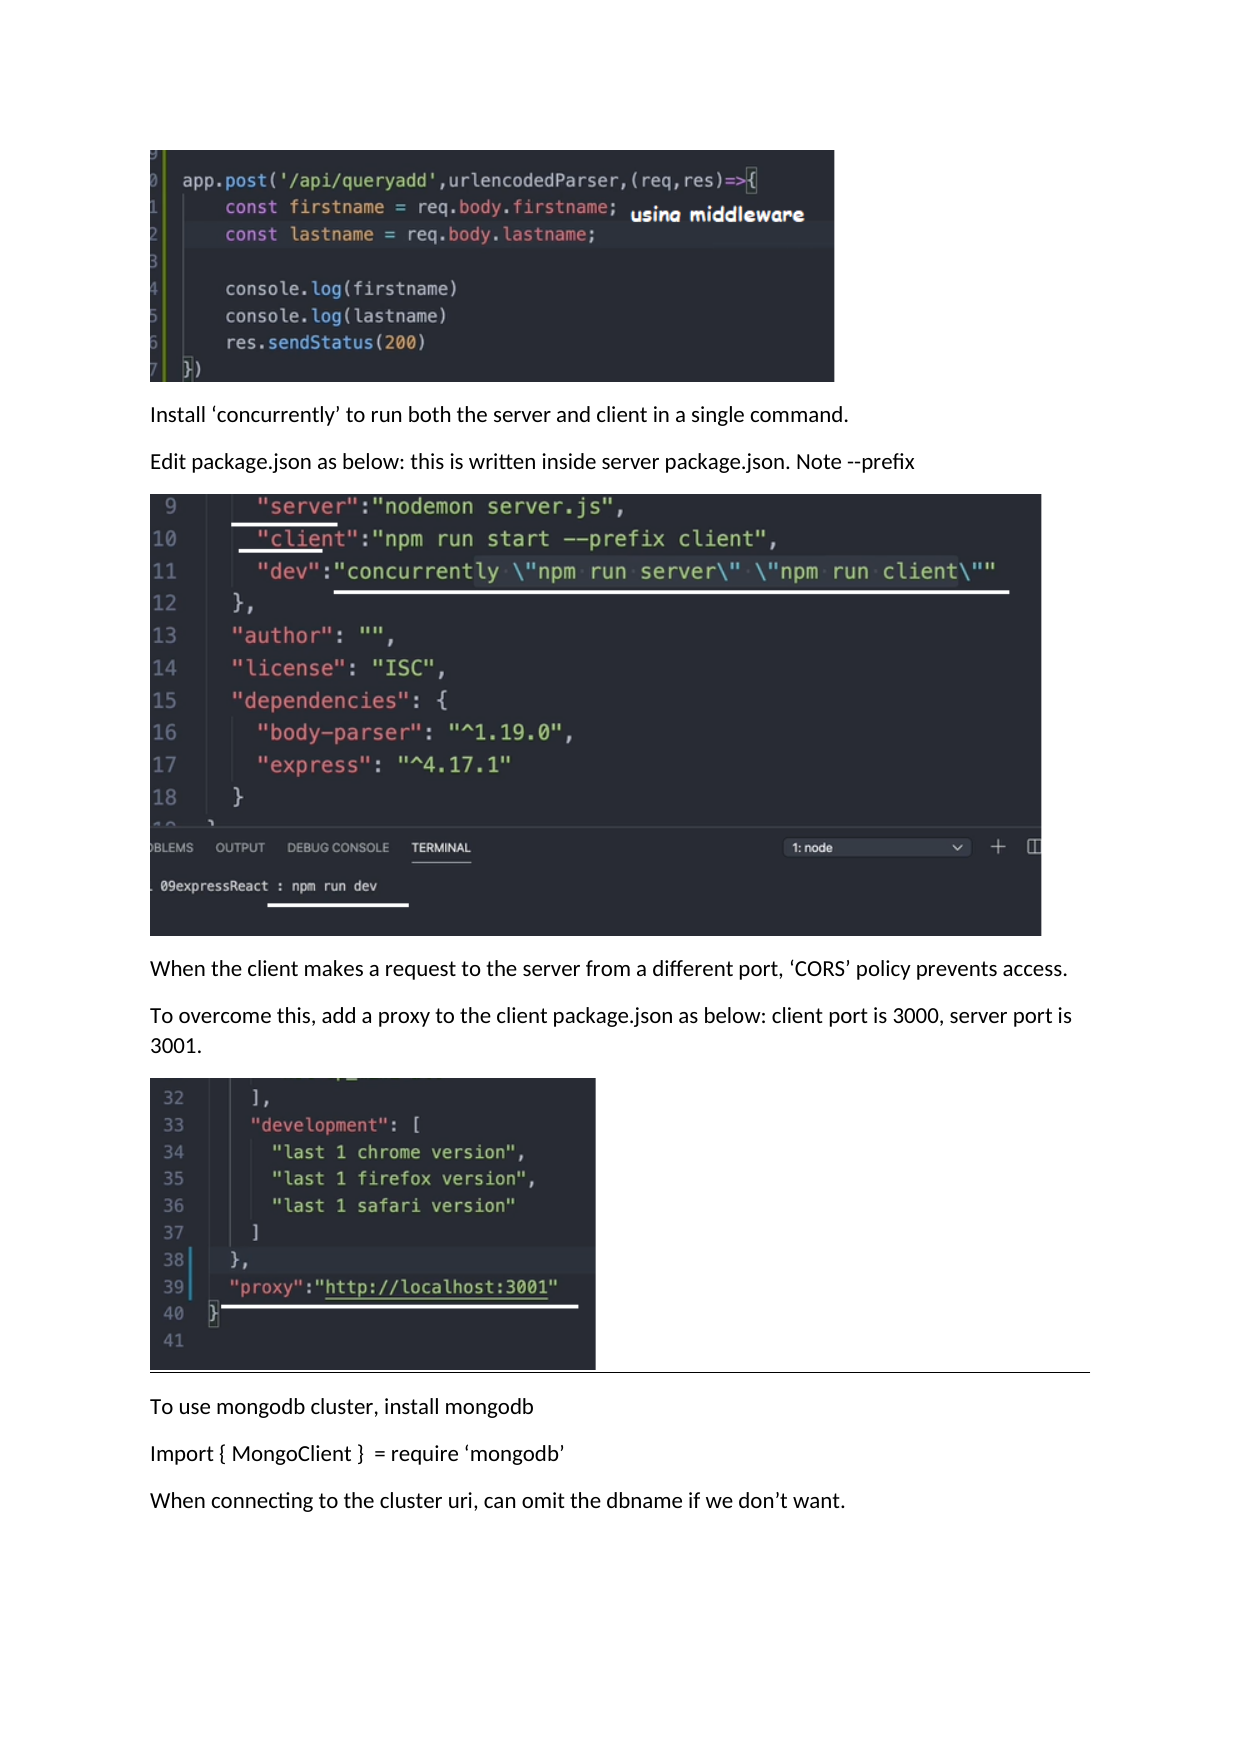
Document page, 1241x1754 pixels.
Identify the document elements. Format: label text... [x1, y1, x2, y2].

picture [150, 1078, 596, 1370]
text When connecting to the cluster uri, can omit the dbname if we don’t want. [150, 1486, 1090, 1514]
text Import { MongoClient } = require ‘mongodb’ [150, 1439, 1090, 1467]
text Edit package.json as below: this is written inside server package.json. Note --prefix [150, 447, 1090, 475]
text To use mongodb cluster, install mongodb [150, 1392, 1090, 1420]
text When the client makes a request to the server from a different port, ‘CORS’ policy prevents access. [150, 954, 1090, 982]
text To overcome this, add a proxy to the client package.json as below: client port is 3000, server port is 3001. [150, 1001, 1090, 1059]
picture [150, 150, 835, 382]
picture [150, 494, 1042, 936]
text Install ‘concurrently’ to run both the server and client in a single command. [150, 400, 1090, 428]
